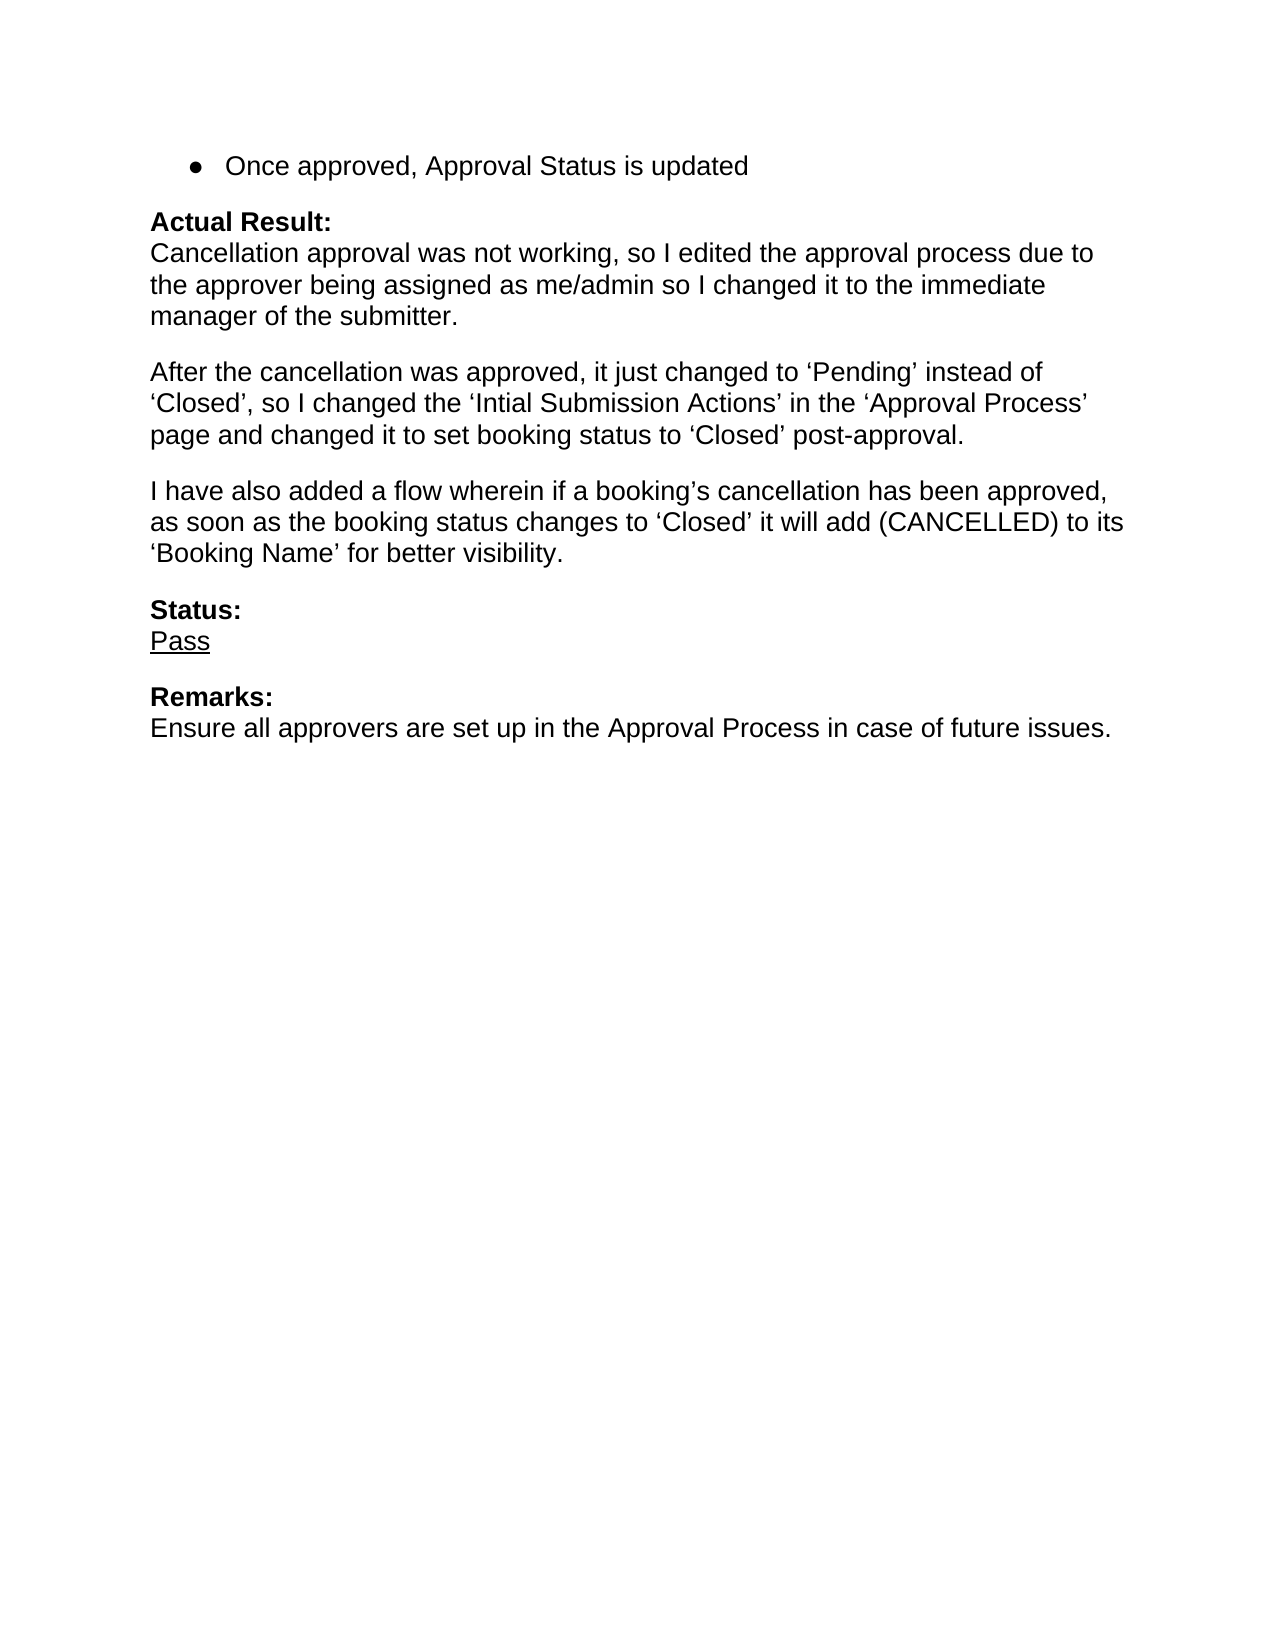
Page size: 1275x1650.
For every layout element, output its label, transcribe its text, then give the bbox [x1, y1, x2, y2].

text I have also added a flow wherein if a booking’s cancellation has been approved, as soon as the booking status changes to ‘Closed’ it will add (CANCELLED) to its ‘Booking Name’ for better visibility. [150, 475, 1125, 569]
text Remarks: Ensure all approvers are set up in the Approval Process in case of future issues. [150, 681, 1125, 744]
text After the cancellation was approved, it just changed to ‘Pending’ instead of ‘Closed’, so I changed the ‘Intial Submission Actions’ in the ‘Approval Process’ page and changed it to set booking status to ‘Closed’ post-approval. [150, 356, 1125, 450]
text Status: Pass [150, 594, 1125, 656]
text Actual Result: Cancellation approval was not working, so I edited the approval process due to the approver being assigned as me/admin so I changed it to the immediate manager of the submitter. [150, 206, 1125, 331]
list Once approved, Approval Status is updated [187, 150, 1125, 181]
